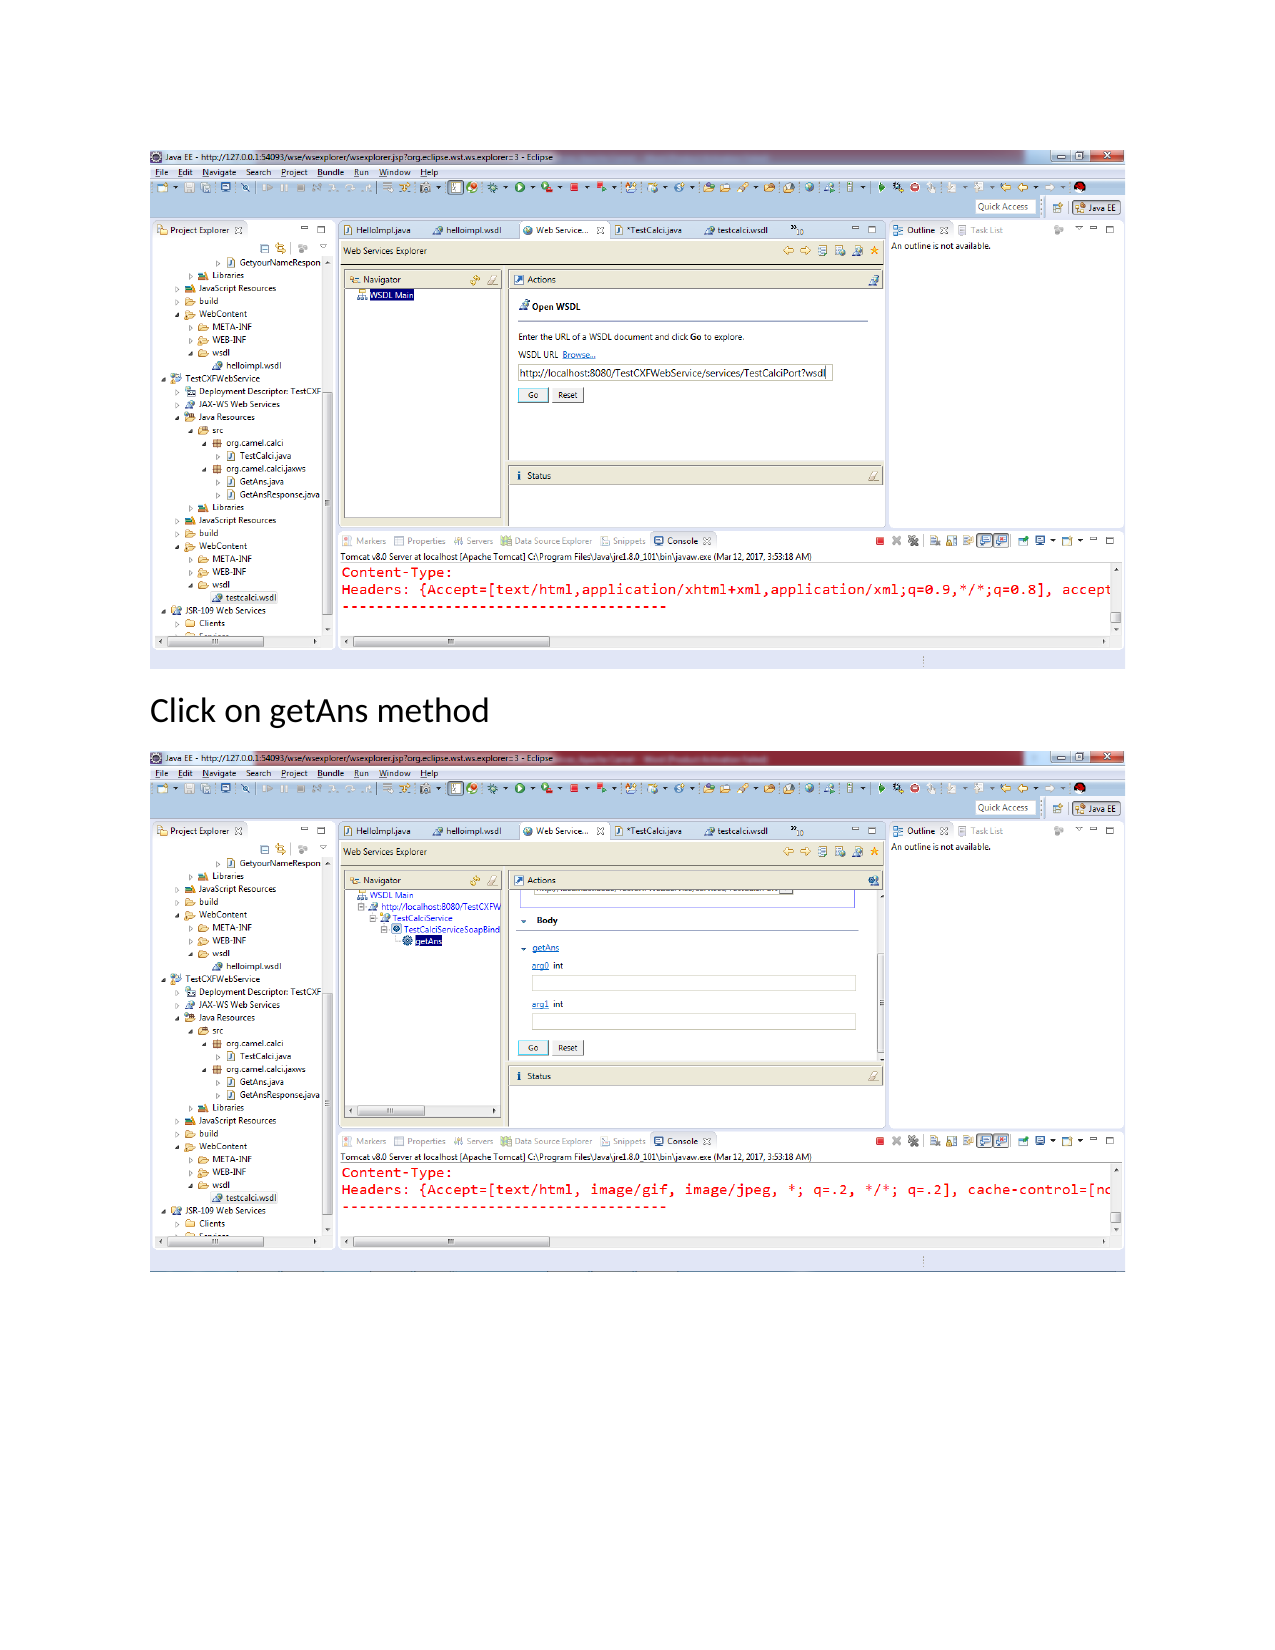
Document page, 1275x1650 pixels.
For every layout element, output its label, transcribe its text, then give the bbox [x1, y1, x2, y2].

text Click on getAns method [150, 688, 1125, 731]
picture [150, 751, 1125, 1272]
picture [150, 150, 1125, 669]
